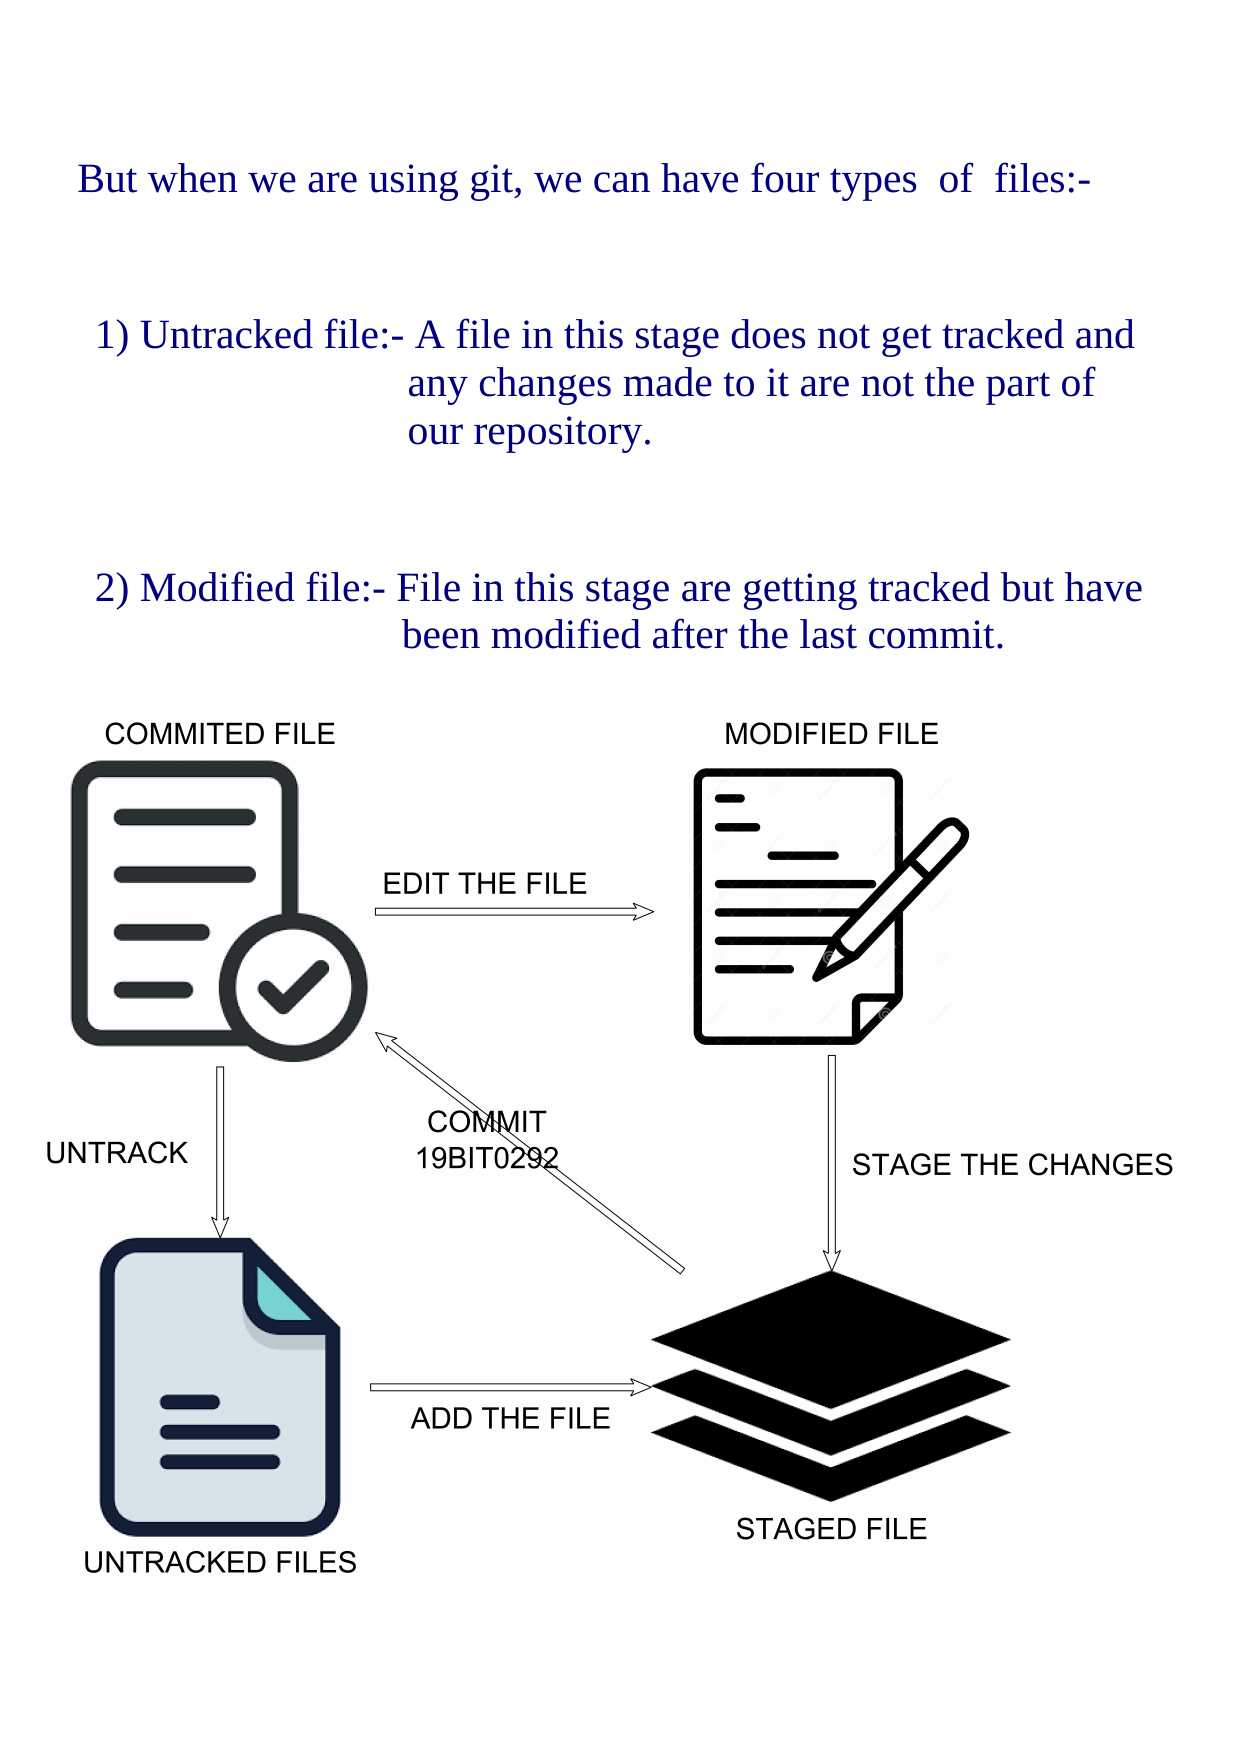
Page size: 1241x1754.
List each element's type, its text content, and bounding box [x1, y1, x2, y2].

text 2) Modified file:- File in this stage are getting tracked but have been modified after the last commit. [94, 562, 1157, 658]
text But when we are using git, we can have four types of files:- [77, 154, 1160, 202]
text 1) Untracked file:- A file in this stage does not get tracked and any changes made to it are not the part of our repository. [94, 310, 1157, 454]
